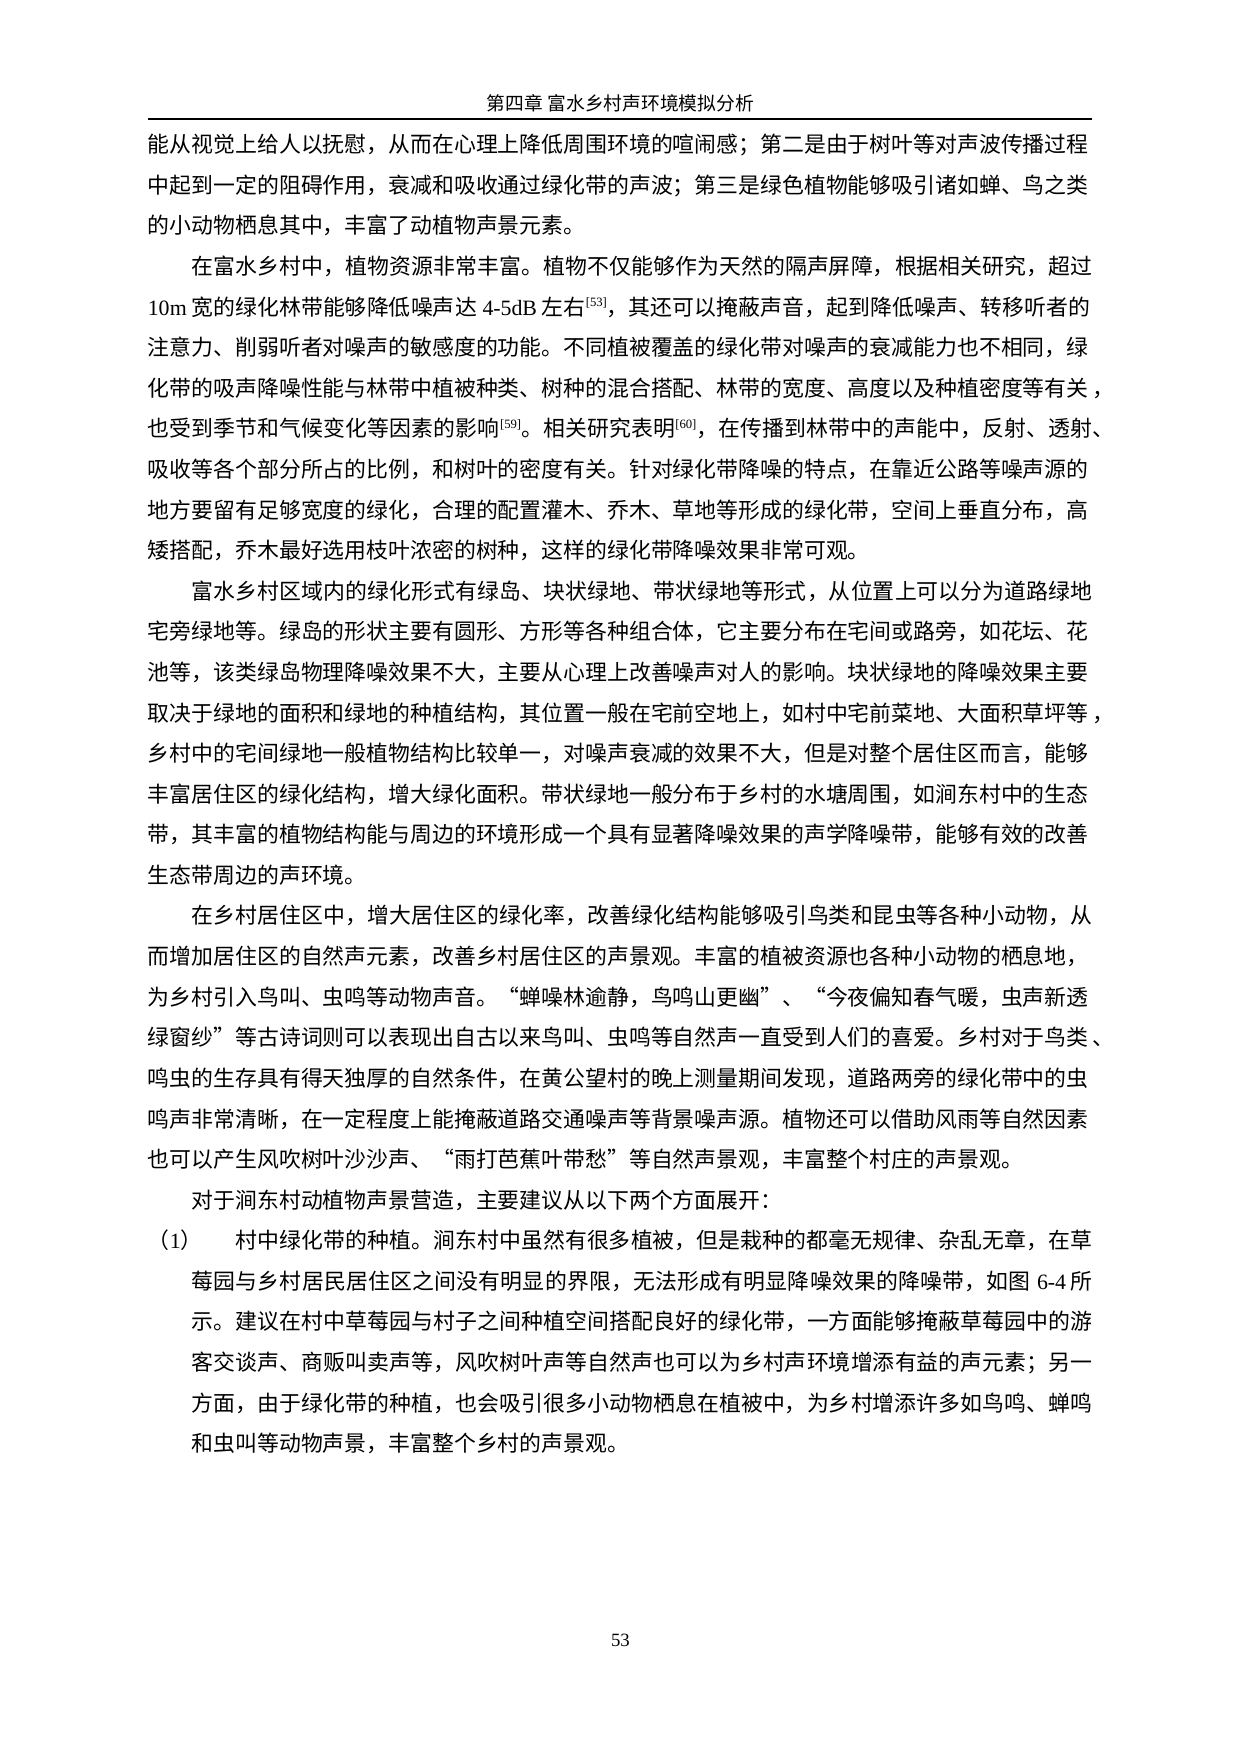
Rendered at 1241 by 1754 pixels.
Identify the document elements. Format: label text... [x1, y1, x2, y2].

text 富水乡村区域内的绿化形式有绿岛、块状绿地、带状绿地等形式，从位置上可以分为道路绿地、宅旁绿地等。绿岛的形状主要有圆形、方形等各种组合体，它主要分布在宅间或路旁，如花坛、花池等，该类绿岛物理降噪效果不大，主要从心理上改善噪声对人的影响。块状绿地的降噪效果主要取决于绿地的面积和绿地的种植结构，其位置一般在宅前空地上，如村中宅前菜地、大面积草坪等，乡村中的宅间绿地一般植物结构比较单一，对噪声衰减的效果不大，但是对整个居住区而言，能够丰富居住区的绿化结构，增大绿化面积。带状绿地一般分布于乡村的水塘周围，如涧东村中的生态带，其丰富的植物结构能与周边的环境形成一个具有显著降噪效果的声学降噪带，能够有效的改善生态带周边的声环境。 [148, 573, 1092, 890]
text 在乡村居住区中，增大居住区的绿化率，改善绿化结构能够吸引鸟类和昆虫等各种小动物，从而增加居住区的自然声元素，改善乡村居住区的声景观。丰富的植被资源也各种小动物的栖息地，为乡村引入鸟叫、虫鸣等动物声音。“蝉噪林逾静，鸟鸣山更幽”、“今夜偏知春气暖，虫声新透绿窗纱”等古诗词则可以表现出自古以来鸟叫、虫鸣等自然声一直受到人们的喜爱。乡村对于鸟类、鸣虫的生存具有得天独厚的自然条件，在黄公望村的晚上测量期间发现，道路两旁的绿化带中的虫鸣声非常清晰，在一定程度上能掩蔽道路交通噪声等背景噪声源。植物还可以借助风雨等自然因素也可以产生风吹树叶沙沙声、“雨打芭蕉叶带愁”等自然声景观，丰富整个村庄的声景观。 [148, 898, 1092, 1174]
text 对于涧东村动植物声景营造，主要建议从以下两个方面展开： [148, 1182, 1092, 1215]
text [148, 127, 1092, 241]
list 村中绿化带的种植。涧东村中虽然有很多植被，但是栽种的都毫无规律、杂乱无章，在草莓园与乡村居民居住区之间没有明显的界限，无法形成有明显降噪效果的降噪带，如图6-4所示。建议在村中草莓园与村子之间种植空间搭配良好的绿化带，一方面能够掩蔽草莓园中的游客交谈声、商贩叫卖声等，风吹树叶声等自然声也可以为乡村声环境增添有益的声元素；另一方面，由于绿化带的种植，也会吸引很多小动物栖息在植被中，为乡村增添许多如鸟鸣、蝉鸣和虫叫等动物声景，丰富整个乡村的声景观。 [148, 1223, 1092, 1458]
text 在富水乡村中，植物资源非常丰富。植物不仅能够作为天然的隔声屏障，根据相关研究，超过10m宽的绿化林带能够降低噪声达4-5dB左右[53]，其还可以掩蔽声音，起到降低噪声、转移听者的注意力、削弱听者对噪声的敏感度的功能。不同植被覆盖的绿化带对噪声的衰减能力也不相同，绿化带的吸声降噪性能与林带中植被种类、树种的混合搭配、林带的宽度、高度以及种植密度等有关，也受到季节和气候变化等因素的影响[59]。相关研究表明[60]，在传播到林带中的声能中，反射、透射、吸收等各个部分所占的比例，和树叶的密度有关。针对绿化带降噪的特点，在靠近公路等噪声源的地方要留有足够宽度的绿化，合理的配置灌木、乔木、草地等形成的绿化带，空间上垂直分布，高矮搭配，乔木最好选用枝叶浓密的树种，这样的绿化带降噪效果非常可观。 [148, 248, 1092, 565]
